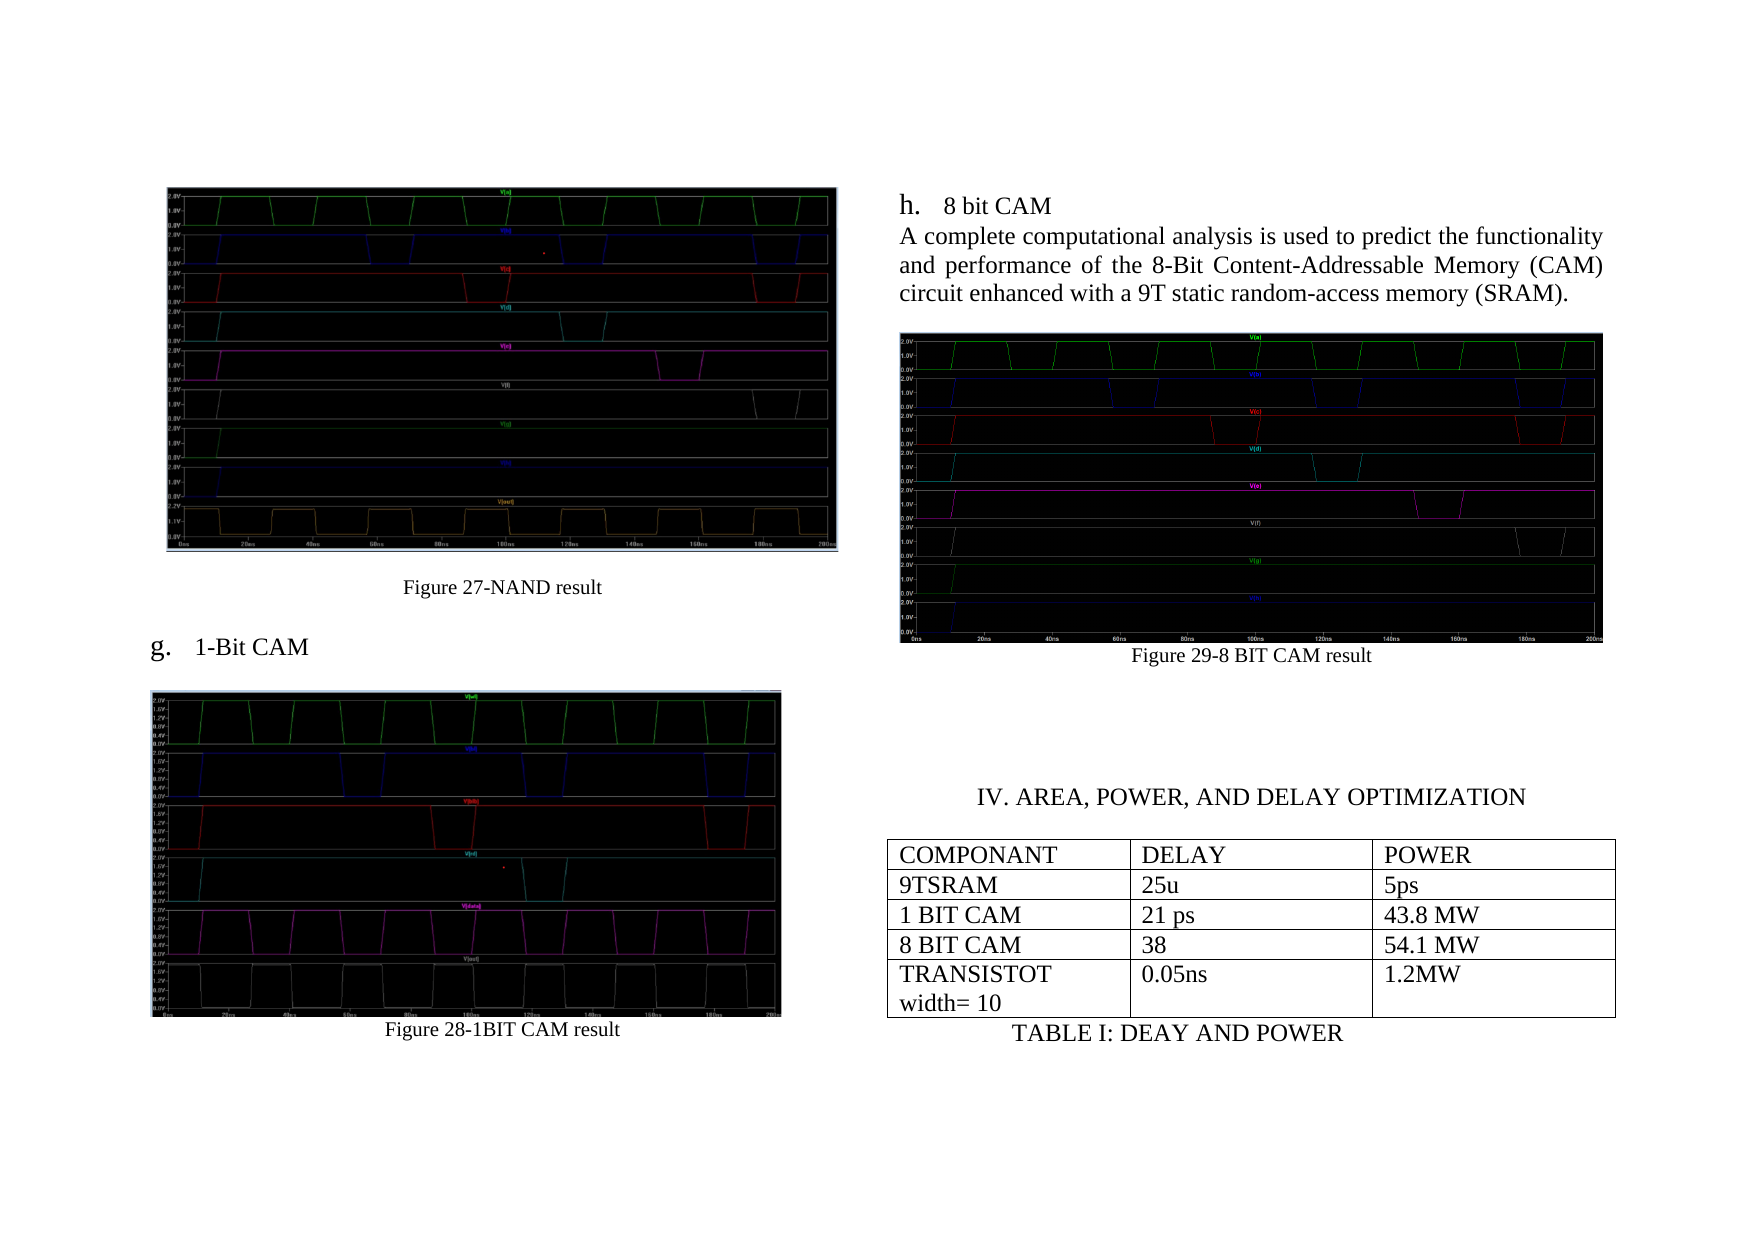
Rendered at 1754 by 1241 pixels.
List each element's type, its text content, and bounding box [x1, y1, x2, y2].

table_header DELAY [1131, 840, 1372, 869]
picture [899, 332, 1603, 643]
table_cell 21 ps [1131, 900, 1372, 929]
list Figure 28-1BIT CAM result [150, 1017, 855, 1041]
table_cell 38 [1131, 930, 1372, 958]
text Figure 27-NAND result [150, 575, 855, 599]
list 1-Bit CAM [150, 628, 855, 662]
table_cell 5ps [1373, 870, 1615, 899]
table_cell 0.05ns [1131, 960, 1372, 1017]
table_header COMPONANT [888, 840, 1130, 869]
table_cell 25u [1131, 870, 1372, 899]
table_cell 54.1 MW [1373, 930, 1615, 958]
picture [150, 690, 782, 1017]
table_cell 1.2MW [1373, 960, 1615, 1017]
table_cell TRANSISTOT width= 10 [888, 960, 1130, 1017]
table_cell 8 BIT CAM [888, 930, 1130, 958]
list TABLE I: DEAY AND POWER [899, 1018, 1604, 1047]
table_cell 9TSRAM [888, 870, 1130, 899]
picture [166, 187, 839, 552]
table_cell 1 BIT CAM [888, 900, 1130, 929]
list A complete computational analysis is used to predict the functionality and performance of the 8-Bit Content-Addressable Memory (CAM) circuit enhanced with a 9T static random-access memory (SRAM). [899, 221, 1604, 307]
table_header POWER [1373, 840, 1615, 869]
table_cell 43.8 MW [1373, 900, 1615, 929]
list Figure 29-8 BIT CAM result [899, 643, 1604, 667]
list 8 bit CAM [899, 187, 1604, 221]
list AREA, POWER, AND DELAY OPTIMIZATION [899, 782, 1604, 811]
